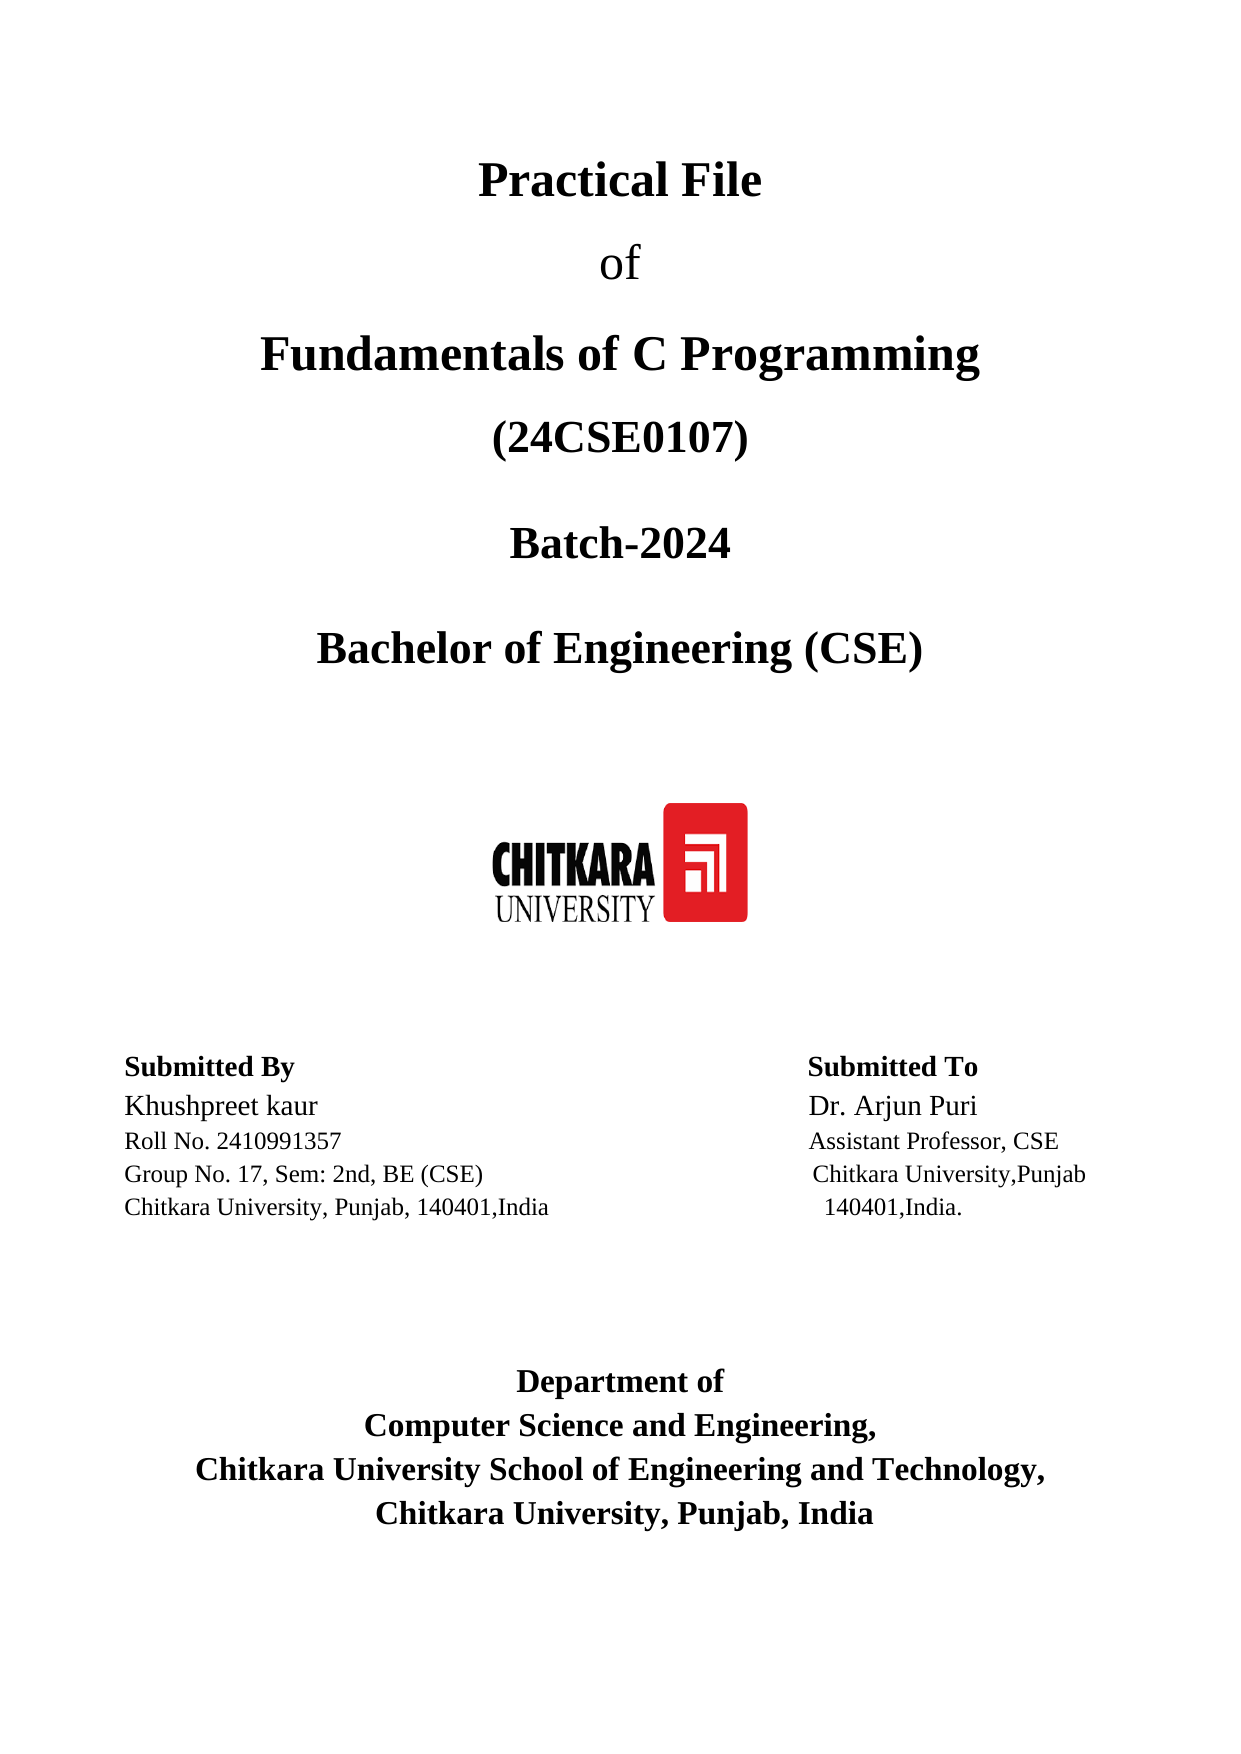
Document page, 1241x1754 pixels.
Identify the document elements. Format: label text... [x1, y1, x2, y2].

picture [492, 803, 748, 922]
text Fundamentals of C Programming [150, 323, 1090, 381]
text Practical File [150, 150, 1090, 207]
text Chitkara University School of Engineering and Technology, [150, 1449, 1090, 1487]
text (24CSE0107) [150, 410, 1090, 462]
text Bachelor of Engineering (CSE) [150, 621, 1090, 673]
table_header Submitted To Dr. Arjun Puri Assistant Professor, CSE Chitkara University,Punjab 140401,India. [685, 1034, 1113, 1333]
text Department of [150, 1361, 1090, 1399]
table_header Submitted By Khushpreet kaur Roll No. 2410991357 Group No. 17, Sem: 2nd, BE (CSE) Chitkara University, Punjab, 140401,India [109, 1034, 685, 1333]
text of [150, 232, 1090, 290]
text Computer Science and Engineering, [150, 1405, 1090, 1443]
text Batch-2024 [150, 515, 1090, 568]
text Chitkara University, Punjab, India [150, 1493, 1090, 1531]
